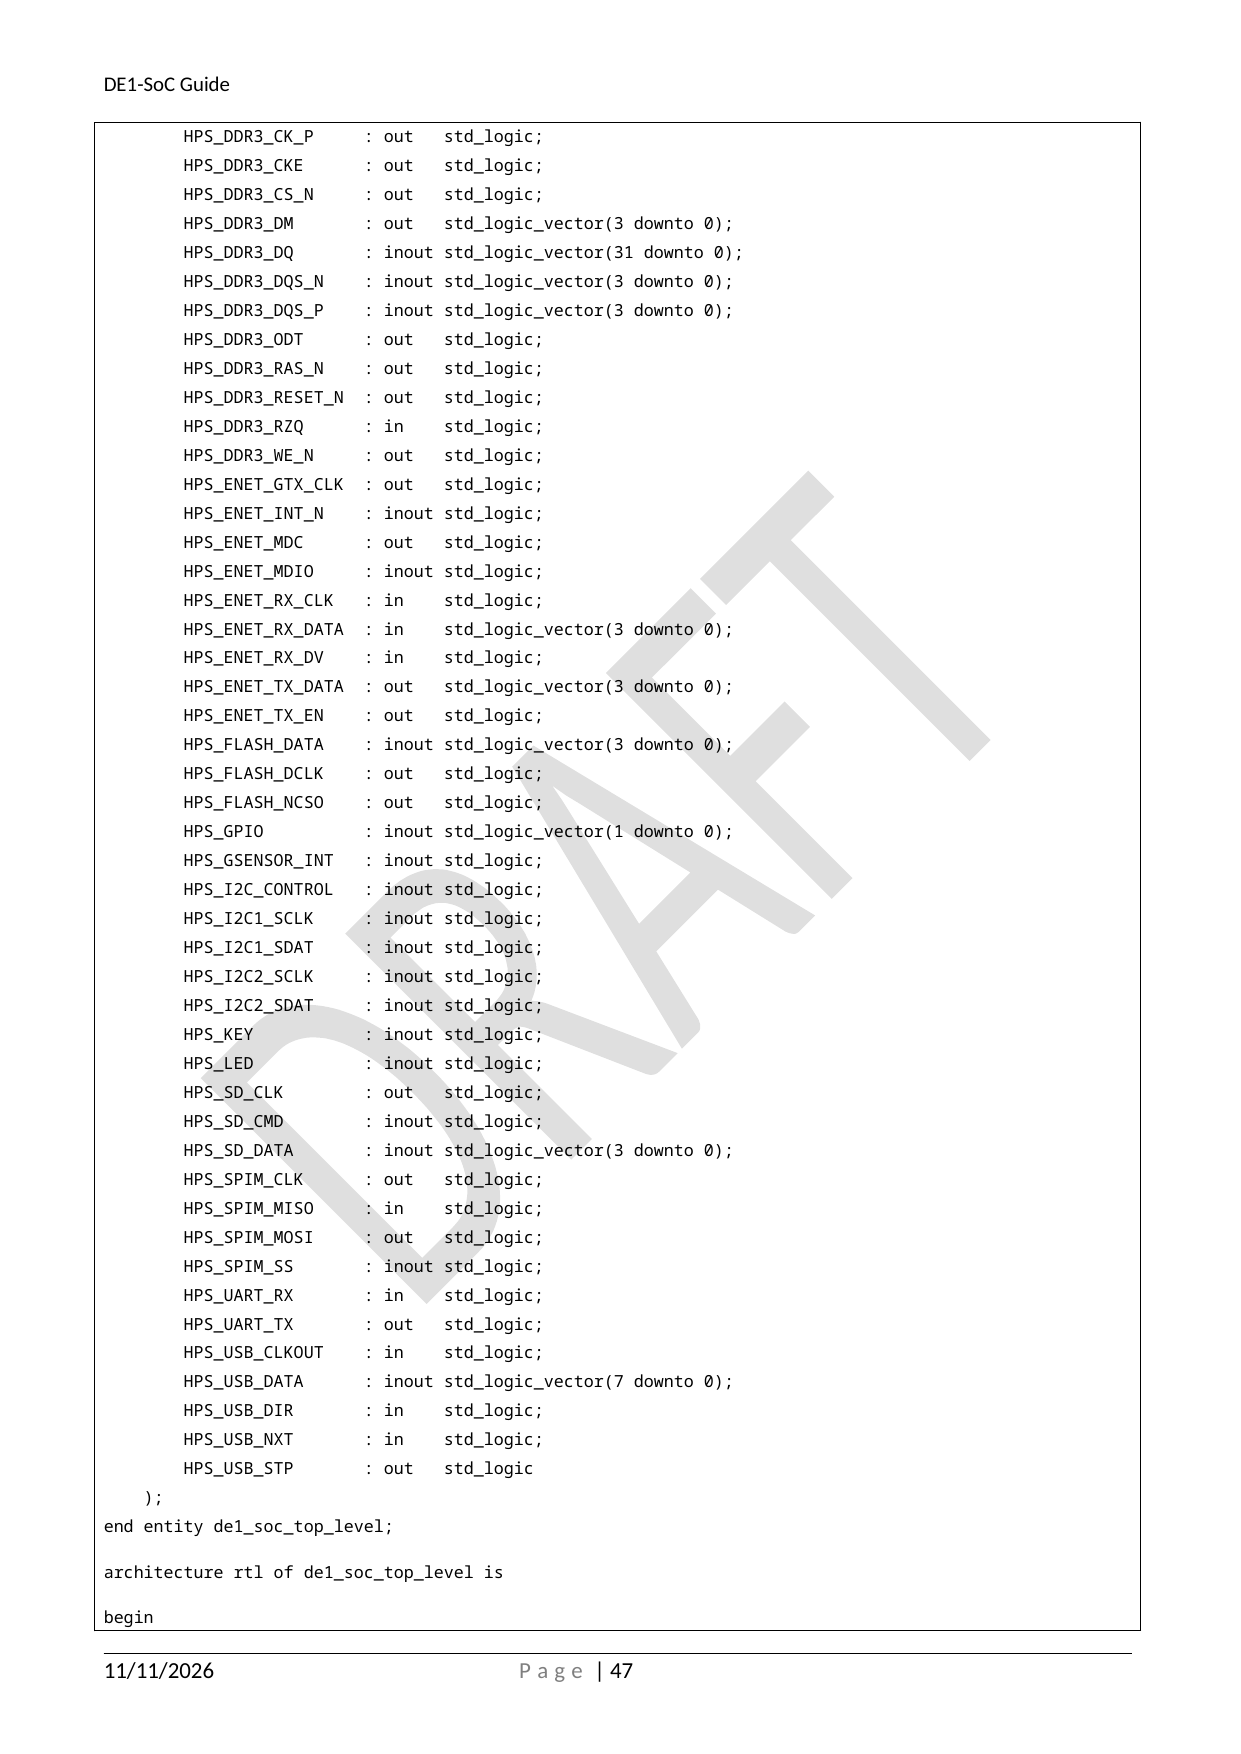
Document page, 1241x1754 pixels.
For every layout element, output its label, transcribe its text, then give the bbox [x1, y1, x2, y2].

text HPS_DDR3_RESET_N : out std_logic; [95, 382, 1140, 408]
text HPS_DDR3_CS_N : out std_logic; [95, 179, 1140, 205]
text HPS_LED : inout std_logic; [95, 1048, 1140, 1074]
text HPS_ENET_MDC : out std_logic; [95, 527, 1140, 553]
text HPS_SD_CMD : inout std_logic; [95, 1106, 1140, 1132]
text HPS_USB_DIR : in std_logic; [95, 1396, 1140, 1422]
text HPS_SPIM_SS : inout std_logic; [95, 1251, 1140, 1277]
text ); [95, 1483, 1140, 1508]
text HPS_ENET_TX_DATA : out std_logic_vector(3 downto 0); [95, 672, 1140, 698]
text HPS_I2C1_SDAT : inout std_logic; [95, 932, 1140, 958]
text HPS_SD_CLK : out std_logic; [95, 1077, 1140, 1103]
text HPS_DDR3_ODT : out std_logic; [95, 324, 1140, 350]
text HPS_DDR3_WE_N : out std_logic; [95, 440, 1140, 466]
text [95, 1512, 1140, 1630]
text HPS_DDR3_CKE : out std_logic; [95, 151, 1140, 176]
text HPS_SPIM_MISO : in std_logic; [95, 1193, 1140, 1219]
text HPS_FLASH_DCLK : out std_logic; [95, 759, 1140, 784]
text HPS_DDR3_RAS_N : out std_logic; [95, 353, 1140, 379]
text HPS_USB_STP : out std_logic [95, 1454, 1140, 1479]
text HPS_DDR3_DQS_P : inout std_logic_vector(3 downto 0); [95, 295, 1140, 321]
text HPS_ENET_GTX_CLK : out std_logic; [95, 469, 1140, 495]
text HPS_SD_DATA : inout std_logic_vector(3 downto 0); [95, 1135, 1140, 1161]
text HPS_DDR3_RZQ : in std_logic; [95, 411, 1140, 437]
text HPS_ENET_MDIO : inout std_logic; [95, 556, 1140, 582]
text HPS_DDR3_DQ : inout std_logic_vector(31 downto 0); [95, 237, 1140, 263]
text HPS_DDR3_CK_P : out std_logic; [95, 123, 1140, 147]
text HPS_I2C2_SCLK : inout std_logic; [95, 961, 1140, 987]
text HPS_USB_CLKOUT : in std_logic; [95, 1338, 1140, 1364]
text HPS_ENET_RX_DV : in std_logic; [95, 643, 1140, 669]
text HPS_I2C2_SDAT : inout std_logic; [95, 990, 1140, 1016]
text HPS_DDR3_DQS_N : inout std_logic_vector(3 downto 0); [95, 266, 1140, 292]
text HPS_KEY : inout std_logic; [95, 1019, 1140, 1045]
text HPS_FLASH_DATA : inout std_logic_vector(3 downto 0); [95, 730, 1140, 756]
text HPS_I2C1_SCLK : inout std_logic; [95, 903, 1140, 929]
text HPS_DDR3_DM : out std_logic_vector(3 downto 0); [95, 208, 1140, 234]
text HPS_USB_NXT : in std_logic; [95, 1425, 1140, 1451]
text HPS_FLASH_NCSO : out std_logic; [95, 788, 1140, 813]
text HPS_ENET_RX_CLK : in std_logic; [95, 585, 1140, 611]
text HPS_SPIM_MOSI : out std_logic; [95, 1222, 1140, 1248]
text HPS_UART_TX : out std_logic; [95, 1309, 1140, 1335]
text HPS_ENET_RX_DATA : in std_logic_vector(3 downto 0); [95, 614, 1140, 640]
text HPS_GPIO : inout std_logic_vector(1 downto 0); [95, 817, 1140, 842]
text HPS_USB_DATA : inout std_logic_vector(7 downto 0); [95, 1367, 1140, 1393]
text HPS_GSENSOR_INT : inout std_logic; [95, 846, 1140, 871]
text HPS_I2C_CONTROL : inout std_logic; [95, 874, 1140, 900]
text HPS_SPIM_CLK : out std_logic; [95, 1164, 1140, 1190]
text HPS_ENET_TX_EN : out std_logic; [95, 701, 1140, 727]
text HPS_UART_RX : in std_logic; [95, 1280, 1140, 1306]
text HPS_ENET_INT_N : inout std_logic; [95, 498, 1140, 524]
